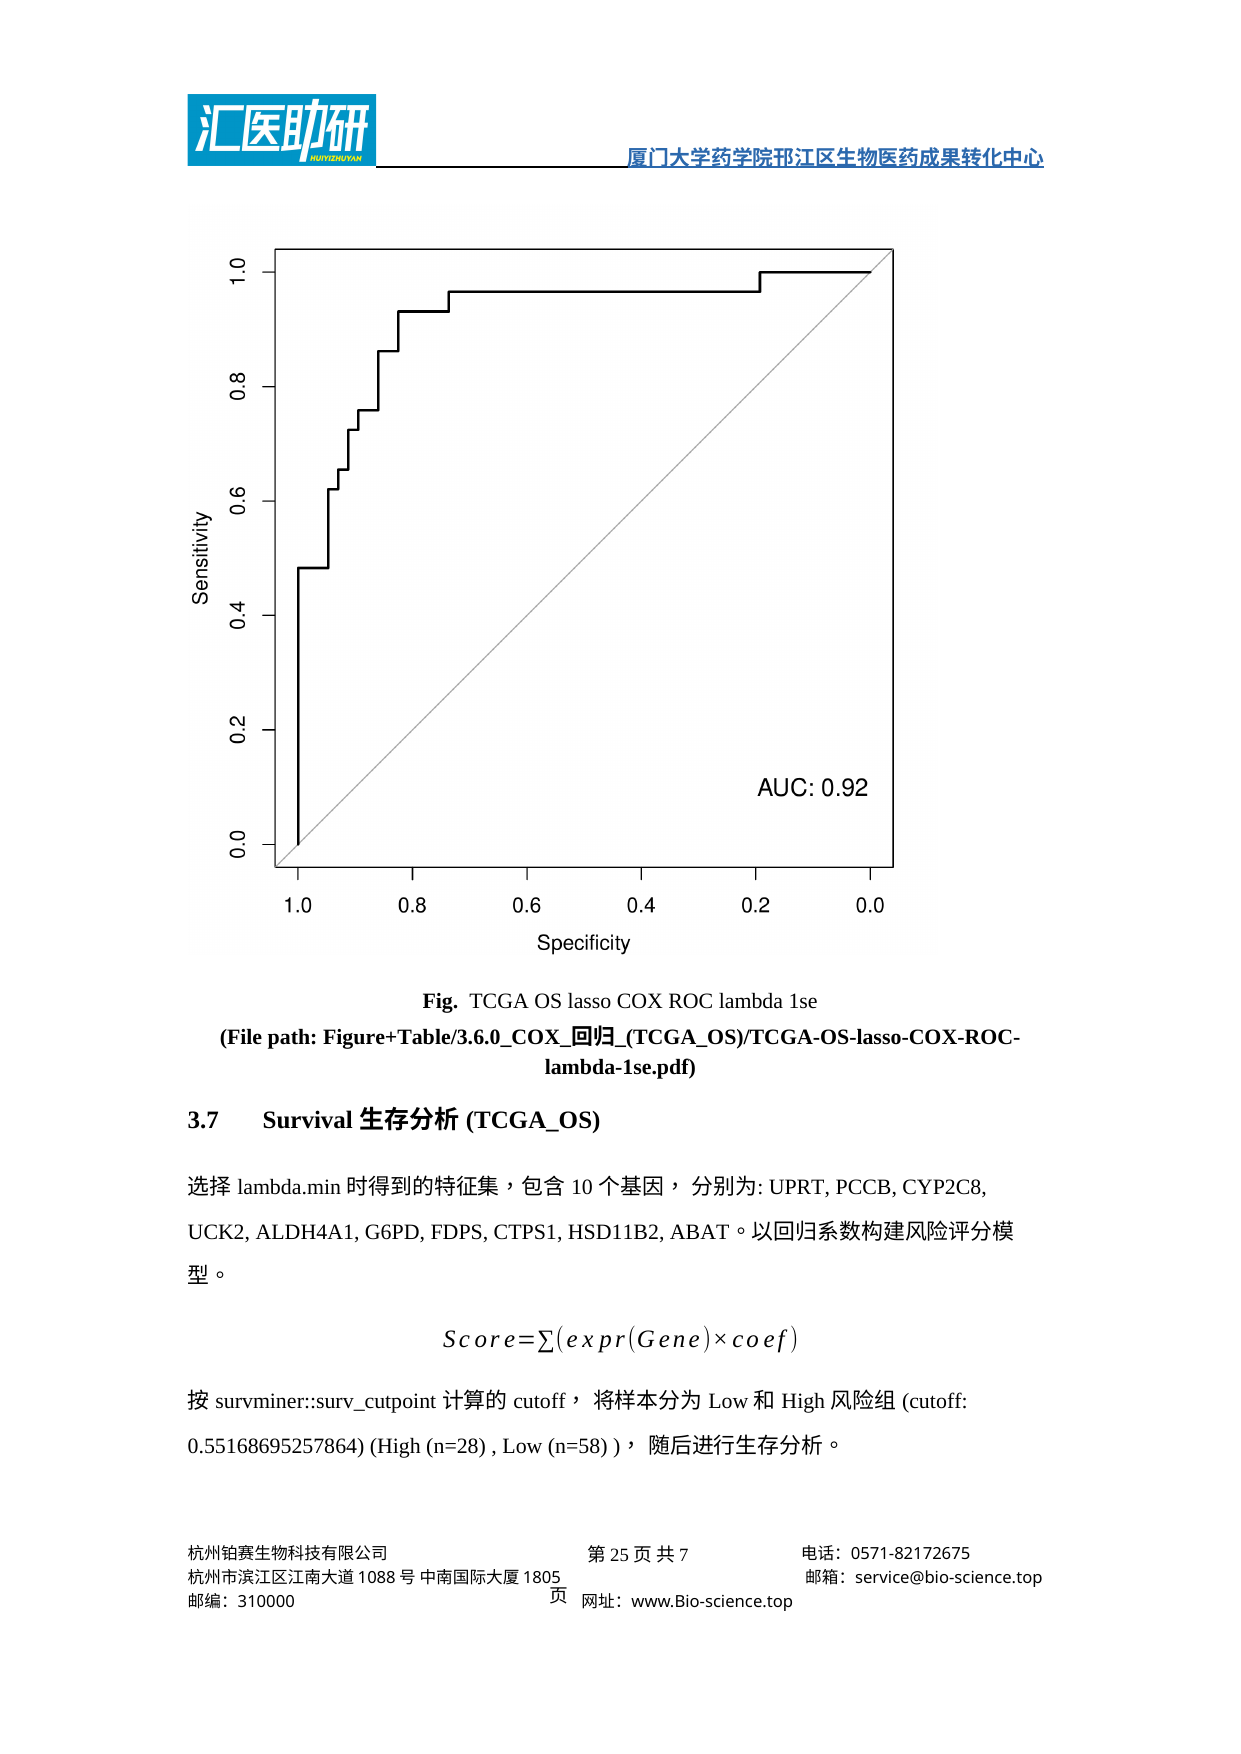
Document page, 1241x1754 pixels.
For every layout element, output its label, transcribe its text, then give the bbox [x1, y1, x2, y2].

picture [187, 204, 938, 955]
text (File path: Figure+Table/3.6.0_COX_回归_(TCGA_OS)/TCGA-OS-lasso-COX-ROC-lambda-1se.pdf) [187, 1021, 1053, 1081]
text 选择 lambda.min 时得到的特征集，包含 10 个基因， 分别为: UPRT, PCCB, CYP2C8, UCK2, ALDH4A1, G6PD, FDPS, CTPS1, HSD11B2, ABAT。以回归系数构建风险评分模型。 [187, 1171, 1053, 1290]
picture [201, 118, 208, 127]
picture [196, 131, 208, 150]
picture [282, 99, 327, 161]
text Fig. TCGA OS lasso COX ROC lambda 1se [187, 988, 1053, 1013]
picture [210, 106, 243, 150]
picture [243, 106, 284, 150]
text 按 survminer::surv_cutpoint 计算的 cutoff， 将样本分为 Low 和 High 风险组 (cutoff: 0.55168695257864) (High (n=28) , Low (n=58) )， 随后进行生存分析。 [187, 1385, 1053, 1460]
picture [327, 106, 368, 150]
subtitle 3.7 Survival 生存分析 (TCGA_OS) [187, 1101, 1053, 1135]
picture [204, 106, 210, 114]
